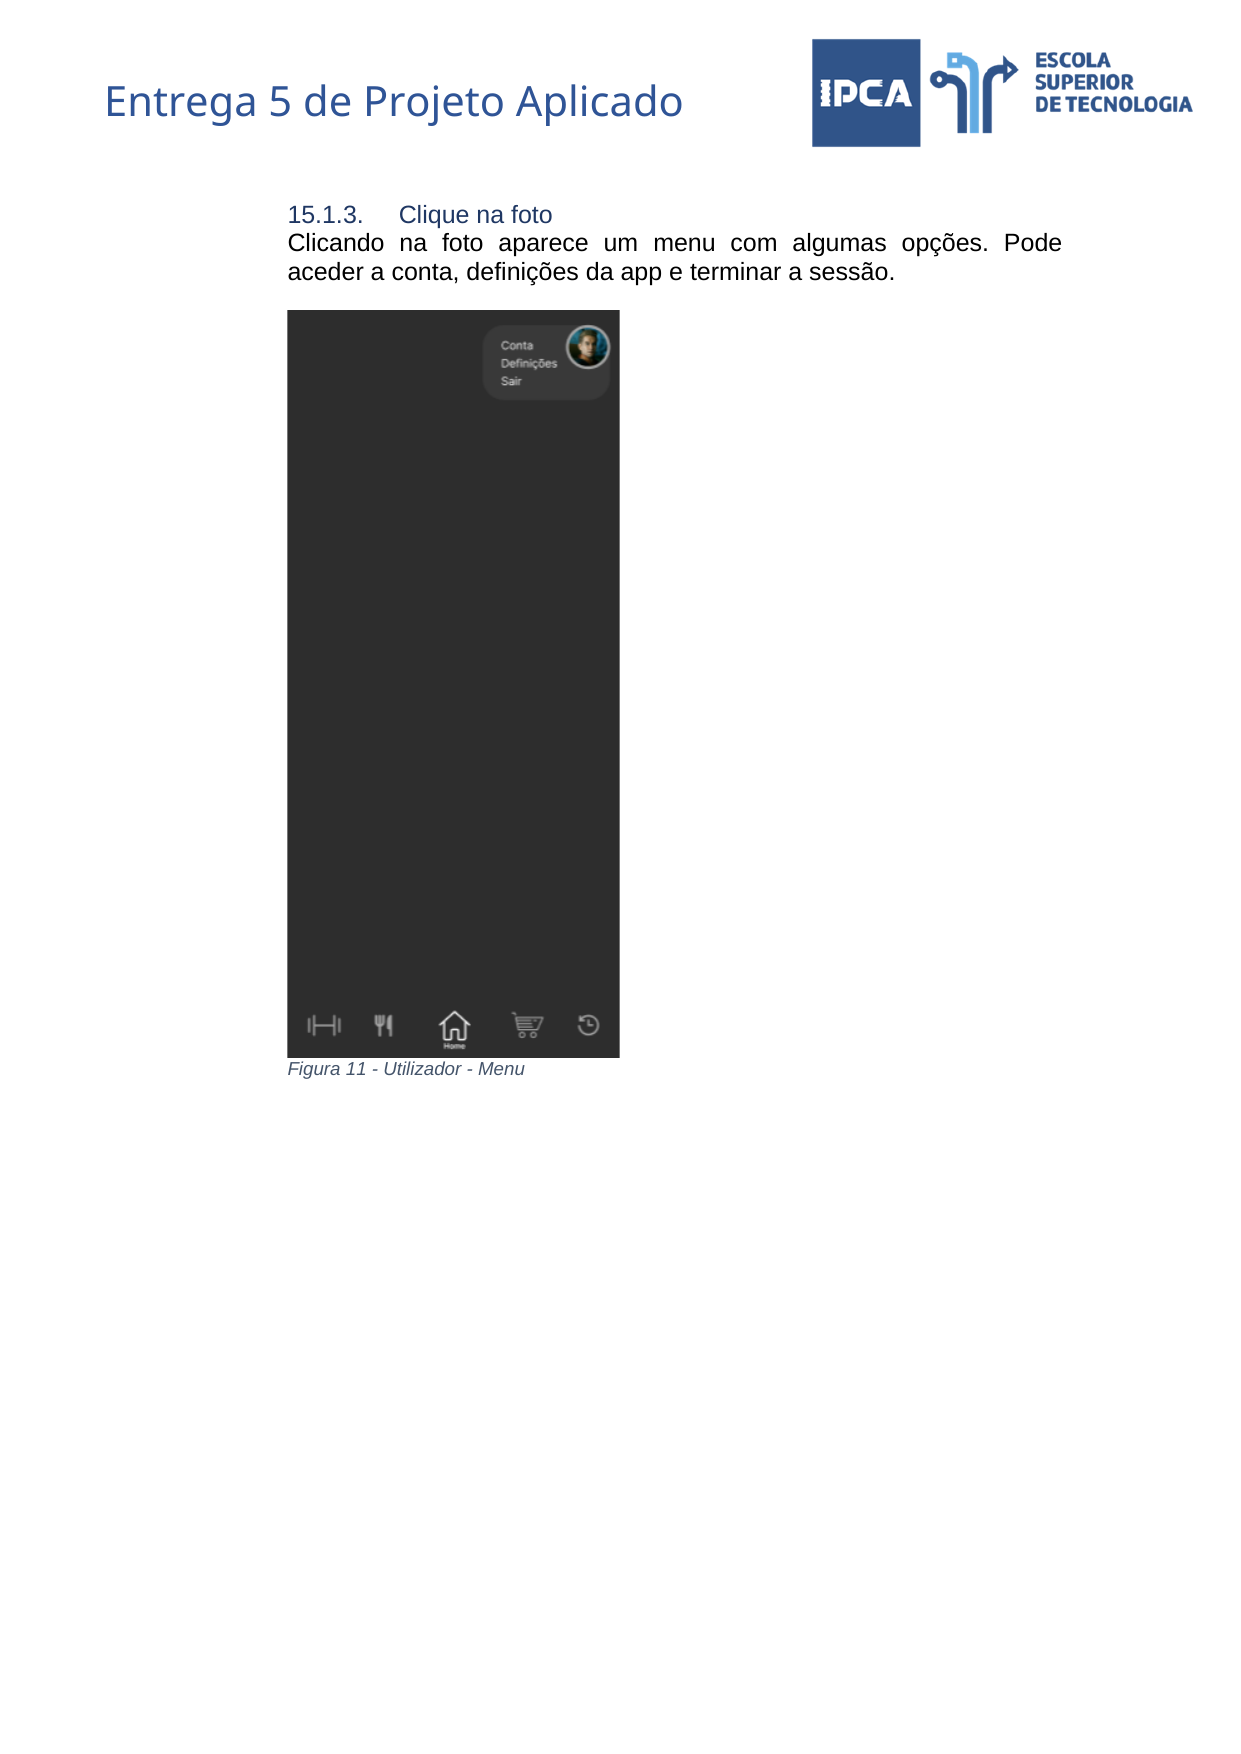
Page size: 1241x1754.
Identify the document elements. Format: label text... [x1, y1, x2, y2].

picture [287, 310, 620, 1058]
picture [791, 0, 1213, 251]
subtitle Clique na foto [287, 200, 1063, 228]
text Clicando na foto aparece um menu com algumas opções. Pode aceder a conta, definições da app e terminar a sessão. [287, 228, 1063, 286]
text Figura 11 - Utilizador - Menu [287, 1057, 1063, 1079]
